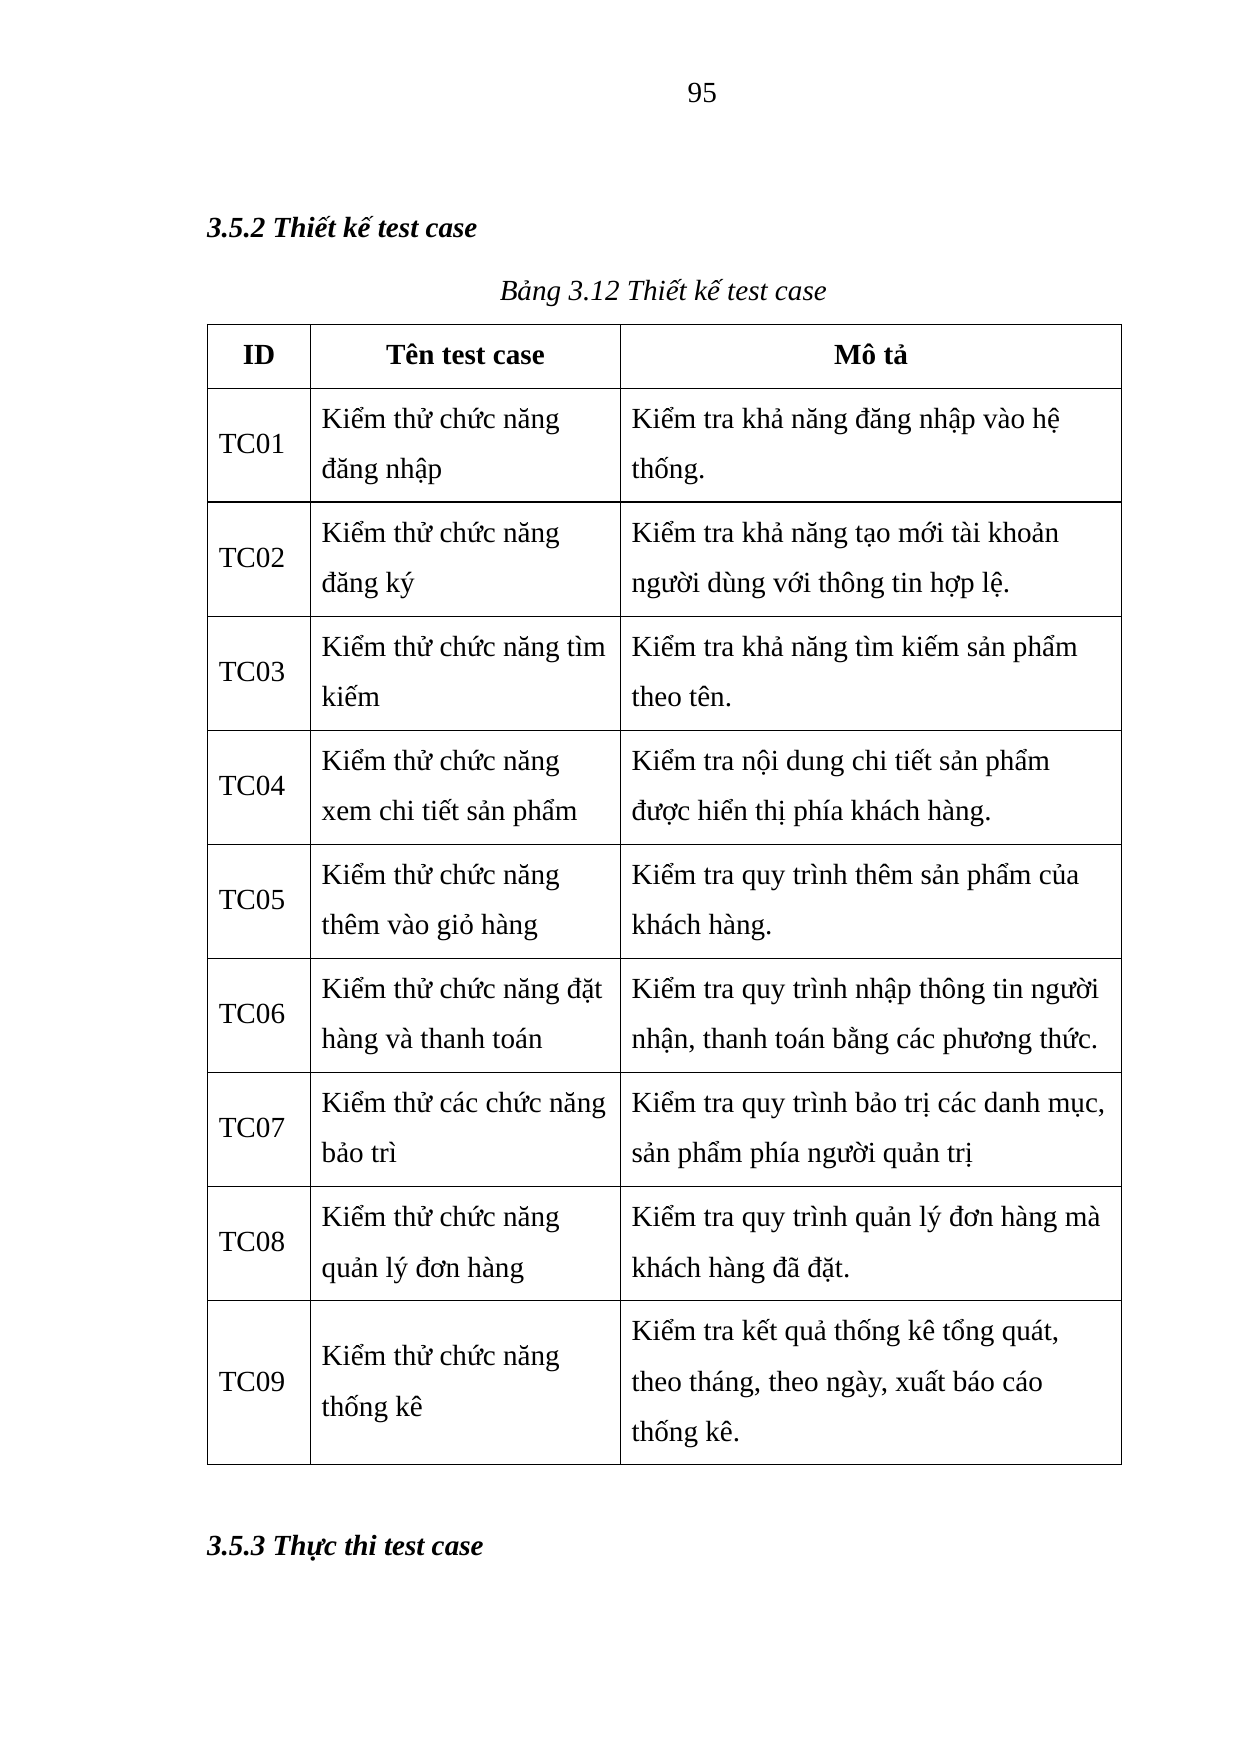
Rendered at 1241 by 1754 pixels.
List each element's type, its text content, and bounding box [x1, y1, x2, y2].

table_cell Kiểm thử chức năng đăng nhập [311, 389, 620, 501]
table_cell TC08 [208, 1187, 310, 1300]
table_cell Kiểm tra khả năng tìm kiếm sản phẩm theo tên. [621, 617, 1121, 729]
table_cell Kiểm thử chức năng đăng ký [311, 503, 620, 616]
table_cell TC01 [208, 389, 310, 501]
table_cell Kiểm thử các chức năng bảo trì [311, 1073, 620, 1186]
table_cell Kiểm tra nội dung chi tiết sản phẩm được hiển thị phía khách hàng. [621, 731, 1121, 844]
table_cell Kiểm thử chức năng xem chi tiết sản phẩm [311, 731, 620, 844]
table_cell Kiểm tra quy trình nhập thông tin người nhận, thanh toán bằng các phương thức. [621, 959, 1121, 1072]
table_cell TC07 [208, 1073, 310, 1186]
table_cell Kiểm thử chức năng thống kê [311, 1301, 620, 1464]
subtitle Thiết kế test case [207, 211, 1122, 244]
table_cell Kiểm thử chức năng quản lý đơn hàng [311, 1187, 620, 1300]
table_cell TC04 [208, 731, 310, 844]
table_cell Kiểm thử chức năng thêm vào giỏ hàng [311, 845, 620, 958]
table_cell Kiểm tra quy trình bảo trị các danh mục, sản phẩm phía người quản trị [621, 1073, 1121, 1186]
table_cell Kiểm tra quy trình quản lý đơn hàng mà khách hàng đã đặt. [621, 1187, 1121, 1300]
subtitle Thực thi test case [207, 1528, 1122, 1562]
table_cell TC05 [208, 845, 310, 958]
table_header Tên test case [311, 325, 620, 387]
table_cell Kiểm tra kết quả thống kê tổng quát, theo tháng, theo ngày, xuất báo cáo thống kê. [621, 1301, 1121, 1464]
table_cell Kiểm tra khả năng đăng nhập vào hệ thống. [621, 389, 1121, 501]
table_header Mô tả [621, 325, 1121, 387]
table_header ID [208, 325, 310, 387]
table_cell Kiểm thử chức năng đặt hàng và thanh toán [311, 959, 620, 1072]
table_cell Kiểm thử chức năng tìm kiếm [311, 617, 620, 729]
table_cell TC03 [208, 617, 310, 729]
table_cell Kiểm tra quy trình thêm sản phẩm của khách hàng. [621, 845, 1121, 958]
table_cell Kiểm tra khả năng tạo mới tài khoản người dùng với thông tin hợp lệ. [621, 503, 1121, 616]
table_cell TC09 [208, 1301, 310, 1464]
table_cell TC02 [208, 503, 310, 616]
table_cell TC06 [208, 959, 310, 1072]
